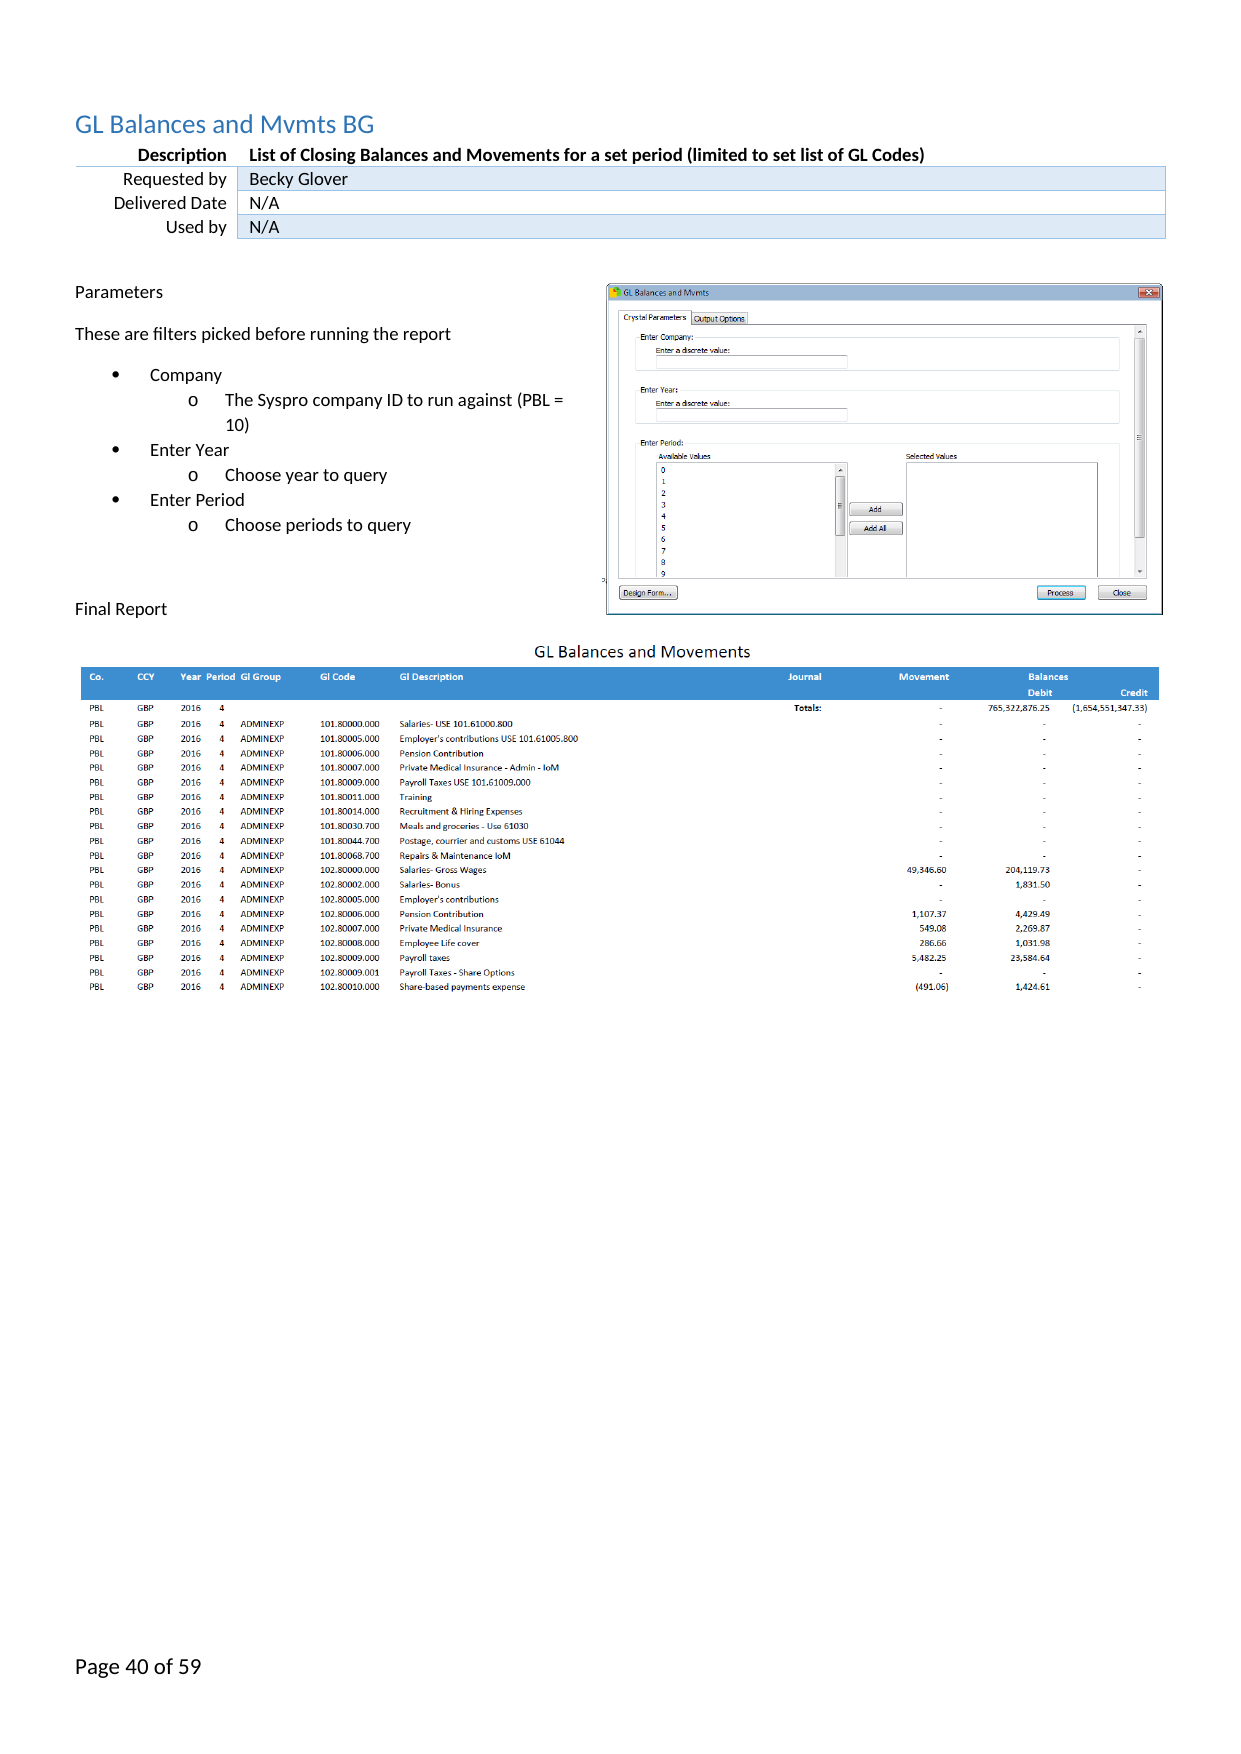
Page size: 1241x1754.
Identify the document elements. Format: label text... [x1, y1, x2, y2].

text These are filters picked before running the report [75, 322, 602, 345]
list Enter Period [112, 488, 602, 511]
table_cell Delivered Date [76, 190, 237, 214]
list Choose year to query [187, 463, 602, 487]
list The Syspro company ID to run against (PBL = 10) [187, 388, 602, 436]
list Choose periods to query [187, 513, 602, 537]
subtitle GL Balances and Mvmts BG [75, 108, 1165, 141]
picture [75, 638, 1166, 992]
list Enter Year [112, 438, 602, 461]
table_cell Becky Glover [238, 167, 1165, 190]
picture [602, 281, 1166, 617]
table_cell Used by [76, 214, 237, 238]
table_header Description [76, 143, 238, 166]
text Parameters [75, 280, 1165, 303]
table_cell N/A [238, 191, 1165, 214]
list Company [112, 363, 602, 386]
text Final Report [75, 597, 1165, 620]
table_cell Requested by [76, 167, 237, 190]
table_header List of Closing Balances and Movements for a set period (limited to set list of GL Codes) [238, 143, 1165, 166]
table_cell N/A [238, 215, 1165, 238]
